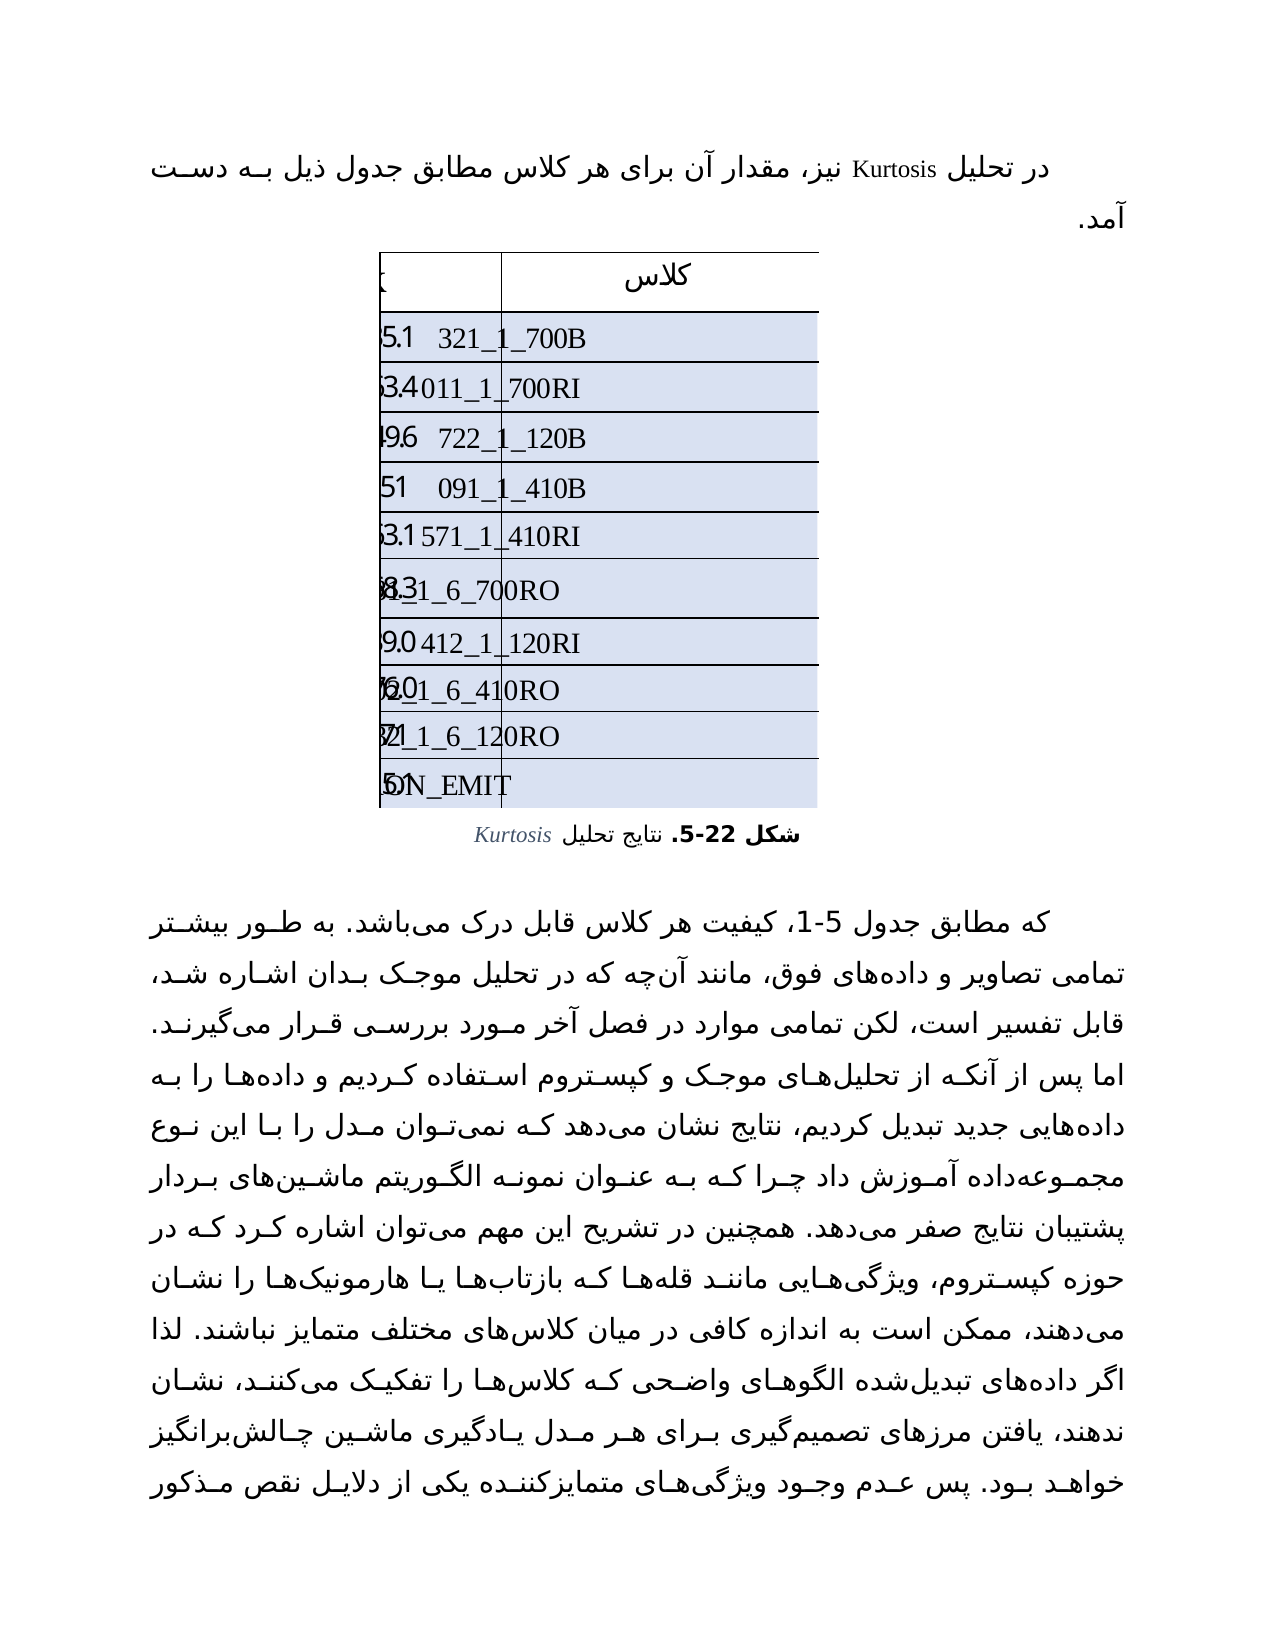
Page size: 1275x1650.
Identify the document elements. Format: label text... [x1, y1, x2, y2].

text در تحلیل Kurtosis نیز، مقدار آن برای هر کلاس مطابق جدول ذیل به دست آمد. [150, 150, 1125, 235]
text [150, 905, 1125, 1499]
text شکل 22-5. نتایج تحلیل Kurtosis [150, 821, 1125, 848]
